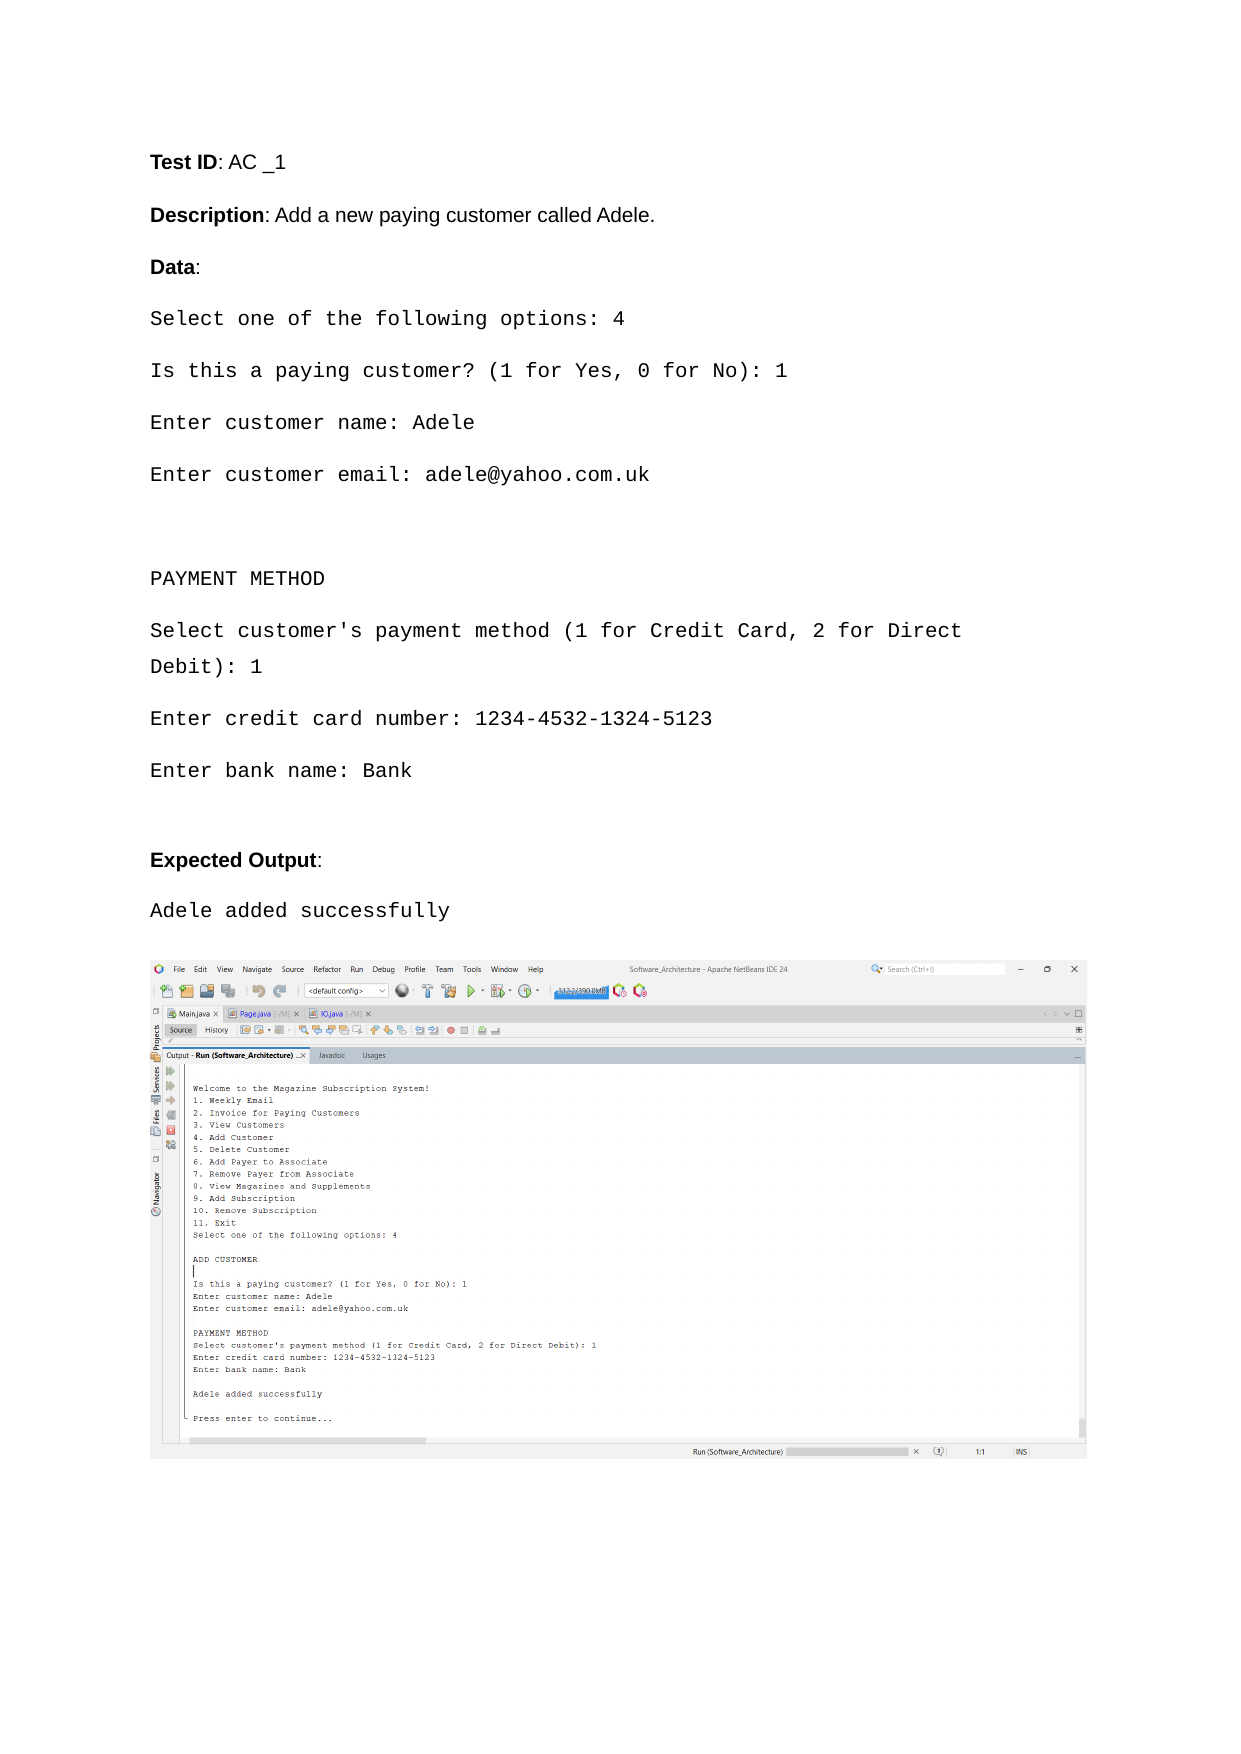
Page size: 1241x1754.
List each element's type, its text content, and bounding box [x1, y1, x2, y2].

text Select customer's payment method (1 for Credit Card, 2 for Direct Debit): 1 [150, 620, 1028, 679]
text Data: [150, 255, 1028, 279]
text Test ID: AC _1 [150, 150, 1028, 174]
text PAYMENT METHOD [150, 568, 1028, 592]
text Enter customer email: adele@yahoo.com.uk [150, 464, 1028, 488]
text Enter bank name: Bank [150, 760, 1028, 783]
picture [149, 960, 1088, 1459]
text Select one of the following options: 4 [150, 308, 1028, 331]
text Enter credit card number: 1234-4532-1324-5123 [150, 708, 1028, 731]
text Is this a paying customer? (1 for Yes, 0 for No): 1 [150, 360, 1028, 383]
text Enter customer name: Adele [150, 412, 1028, 436]
text Adele added successfully [150, 900, 1028, 924]
text Expected Output: [150, 812, 1028, 872]
text Description: Add a new paying customer called Adele. [150, 203, 1028, 227]
